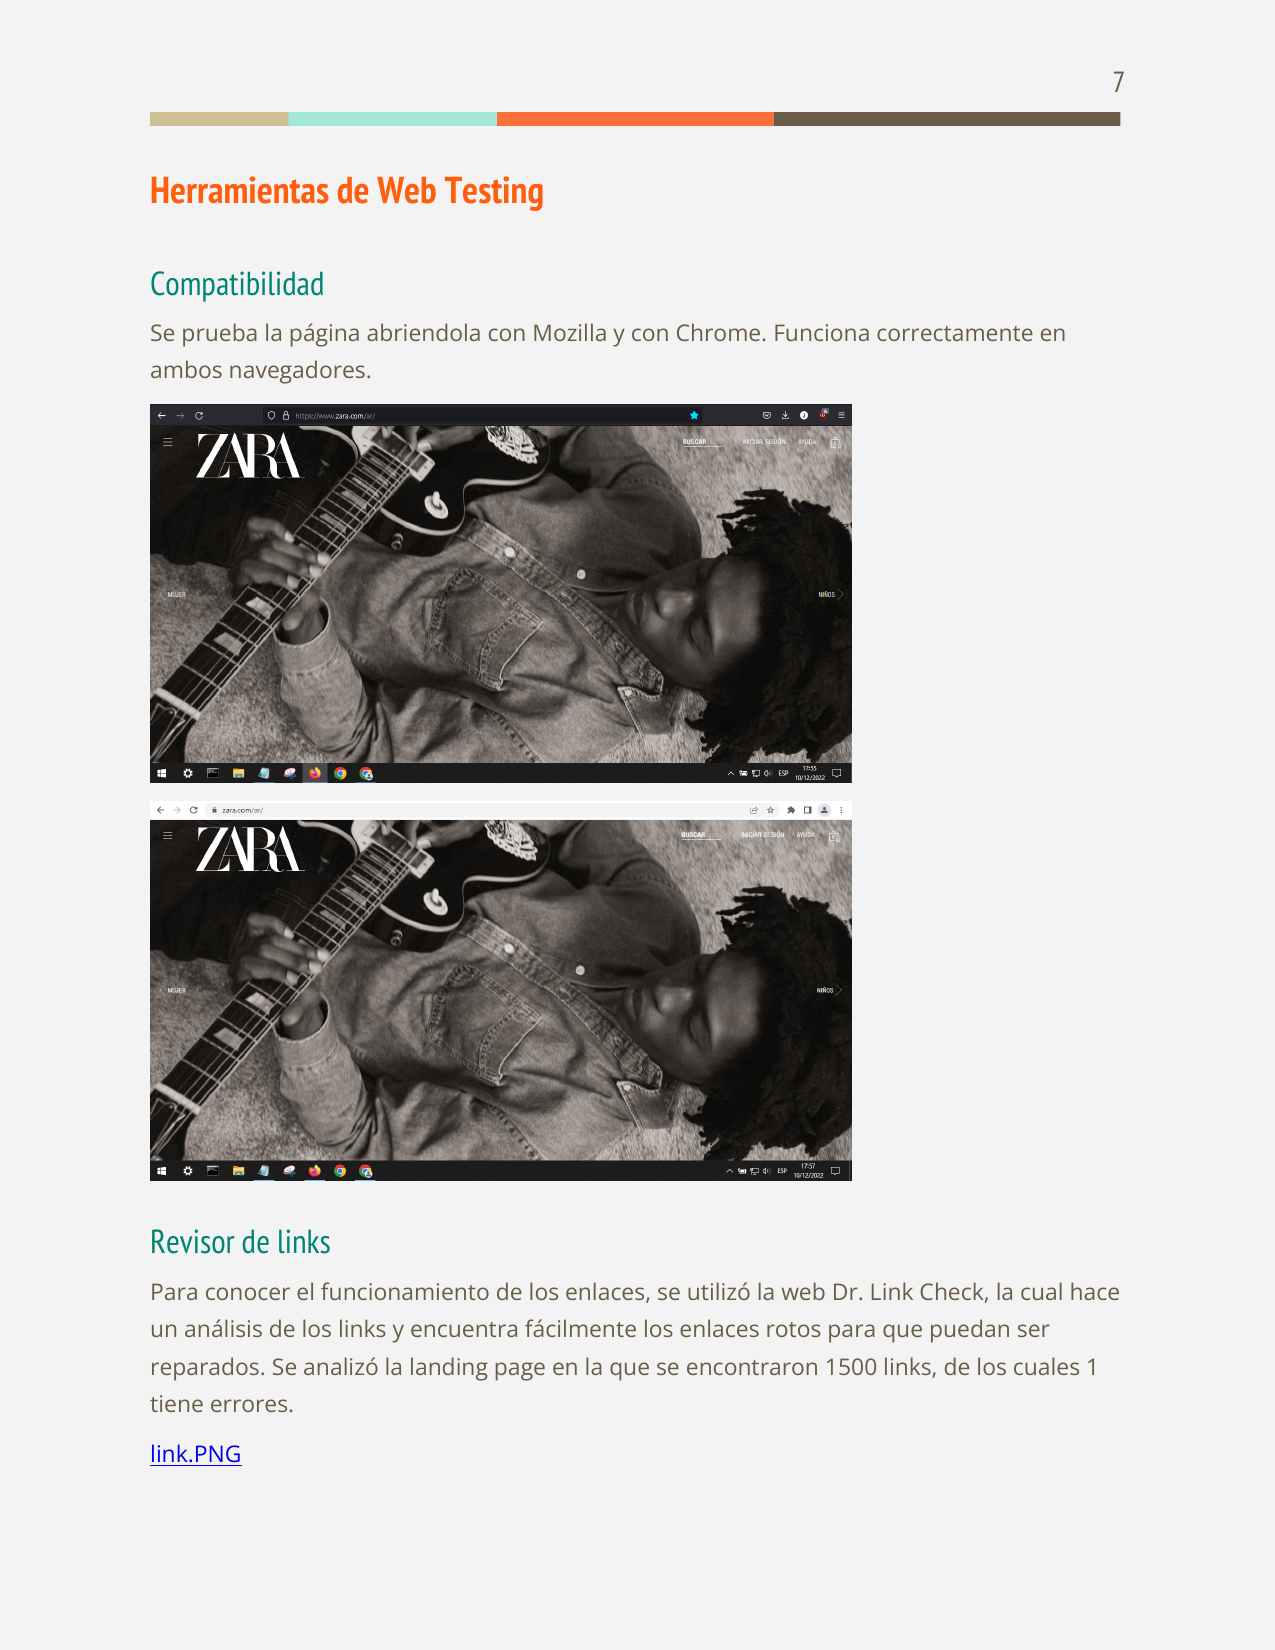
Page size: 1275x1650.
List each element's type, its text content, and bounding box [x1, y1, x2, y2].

picture [150, 801, 852, 1181]
text Para conocer el funcionamiento de los enlaces, se utilizó la web Dr. Link Check, la cual hace un análisis de los links y encuentra fácilmente los enlaces rotos para que puedan ser reparados. Se analizó la landing page en la que se encontraron 1500 links, de los cuales 1 tiene errores. [150, 1276, 1125, 1419]
picture [150, 112, 1121, 126]
text Se prueba la página abriendola con Mozilla y con Chrome. Funciona correctamente en ambos navegadores. [150, 317, 1125, 386]
text link.PNG [150, 1438, 1125, 1469]
picture [150, 404, 852, 783]
subtitle Revisor de links [150, 1220, 1125, 1263]
subtitle Compatibilidad [150, 261, 1125, 304]
subtitle Herramientas de Web Testing [150, 165, 1125, 213]
